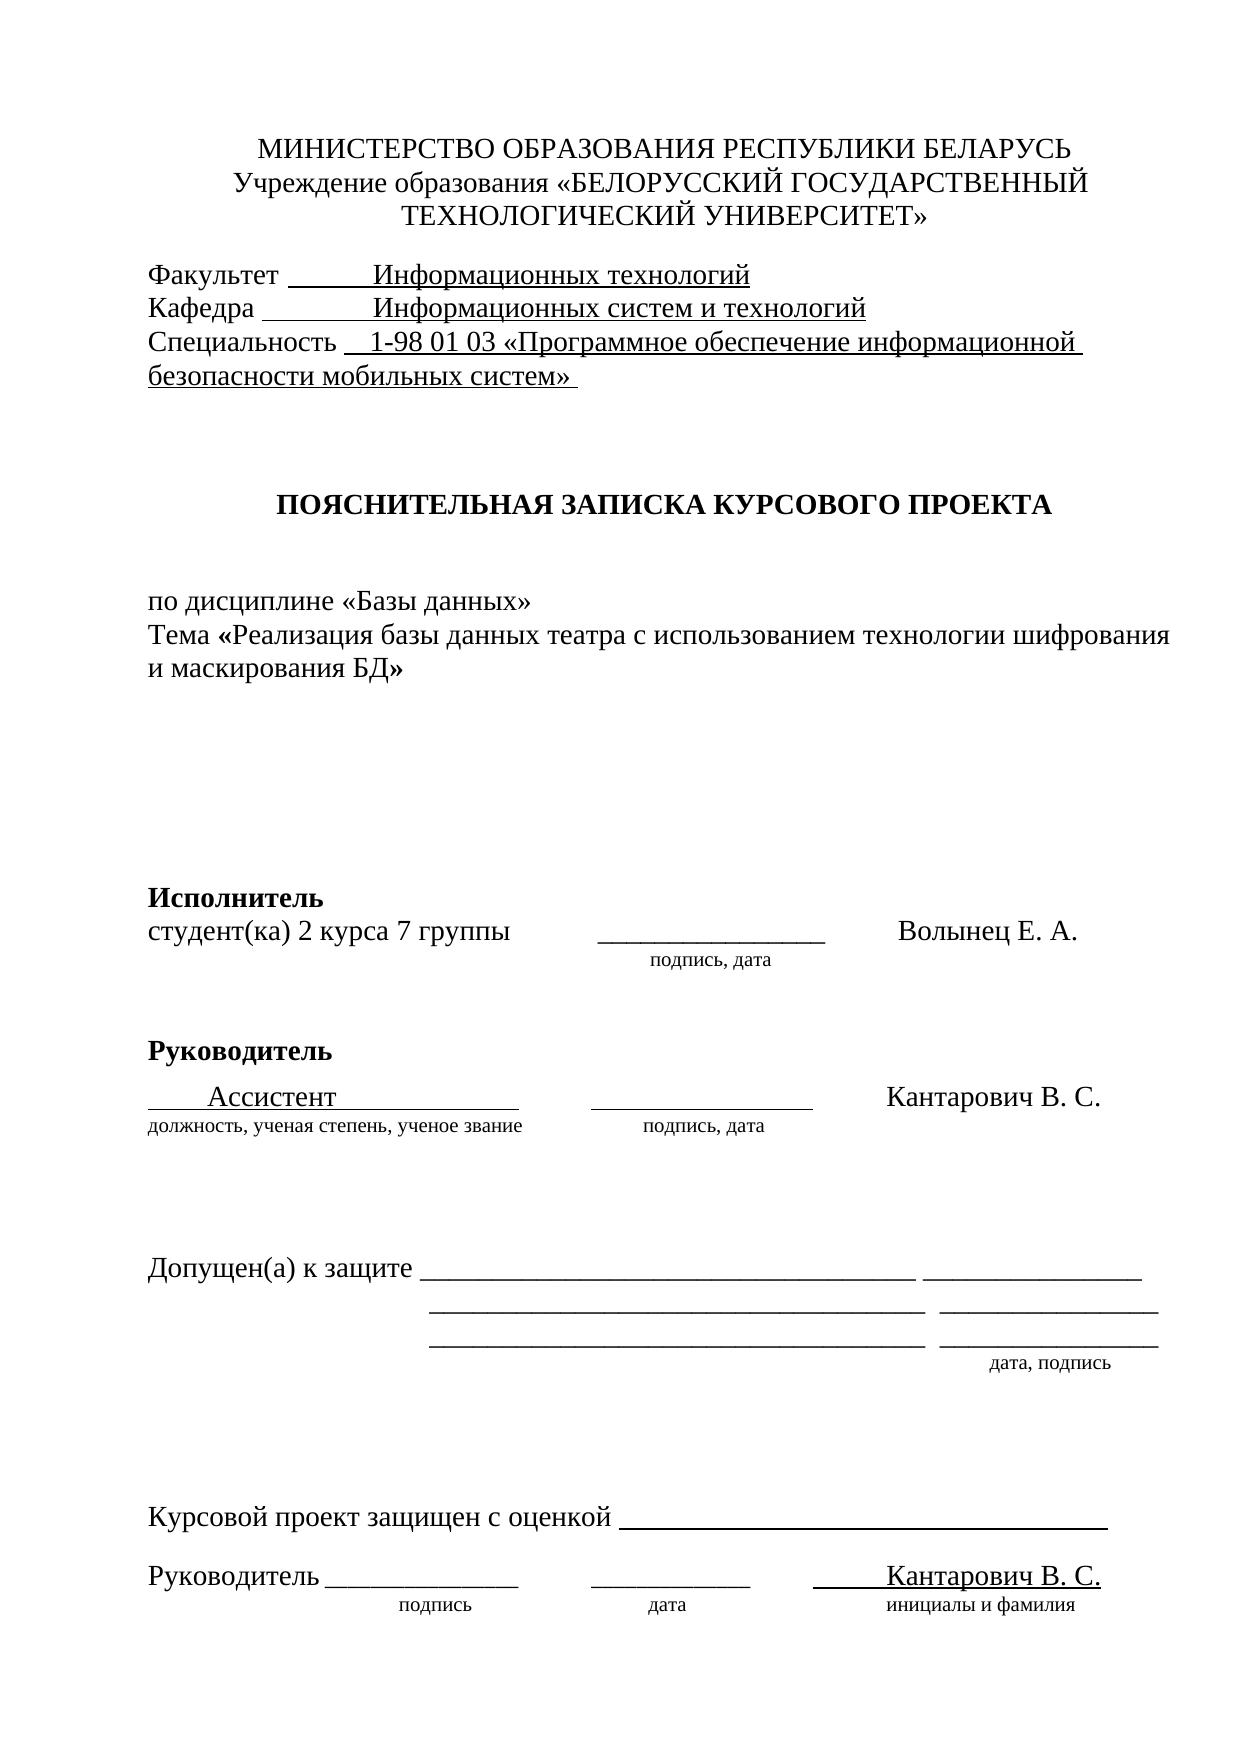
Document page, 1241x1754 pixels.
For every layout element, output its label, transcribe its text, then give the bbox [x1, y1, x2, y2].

text Кафедра Информационных систем и технологий [148, 291, 1181, 324]
text Специальность 1-98 01 03 «Программное обеспечение информационной безопасности мобильных систем» [148, 324, 1181, 391]
text __________________________________ _______________ [148, 1317, 1181, 1350]
text подпись дата инициалы и фамилия [148, 1591, 1181, 1616]
text Факультет Информационных технологий [148, 257, 1181, 291]
text Допущен(а) к защите __________________________________ _______________ [148, 1250, 1181, 1283]
text Руководитель _________________ ______________ Кантарович В. С. [148, 1558, 1181, 1591]
text Руководитель [148, 1033, 1181, 1067]
text по дисциплине «Базы данных» [148, 583, 1181, 617]
text Исполнитель [148, 880, 1181, 913]
text Курсовой проект защищен с оценкой [148, 1499, 1181, 1533]
text подпись, дата [148, 947, 1181, 971]
text должность, ученая степень, ученое звание подпись, дата [148, 1113, 1181, 1137]
text Тема «Реализация базы данных театра с использованием технологии шифрования и маскирования БД» [148, 617, 1181, 684]
text МИНИСТЕРСТВО ОБРАЗОВАНИЯ РЕСПУБЛИКИ БЕЛАРУСЬ Учреждение образования «БЕЛОРУССКИЙ ГОСУДАРСТВЕННЫЙ ТЕХНОЛОГИЧЕСКИЙ УНИВЕРСИТЕТ» [148, 131, 1181, 232]
text дата, подпись [148, 1350, 1181, 1374]
text __________________________________ _______________ [148, 1283, 1181, 1317]
text студент(ка) 2 курса 7 группы ________________ Волынец Е. А. [148, 913, 1181, 947]
text Ассистент Кантарович В. С. [148, 1079, 1181, 1113]
text ПОЯСНИТЕЛЬНАЯ ЗАПИСКА КУРСОВОГО ПРОЕКТА [148, 487, 1181, 521]
